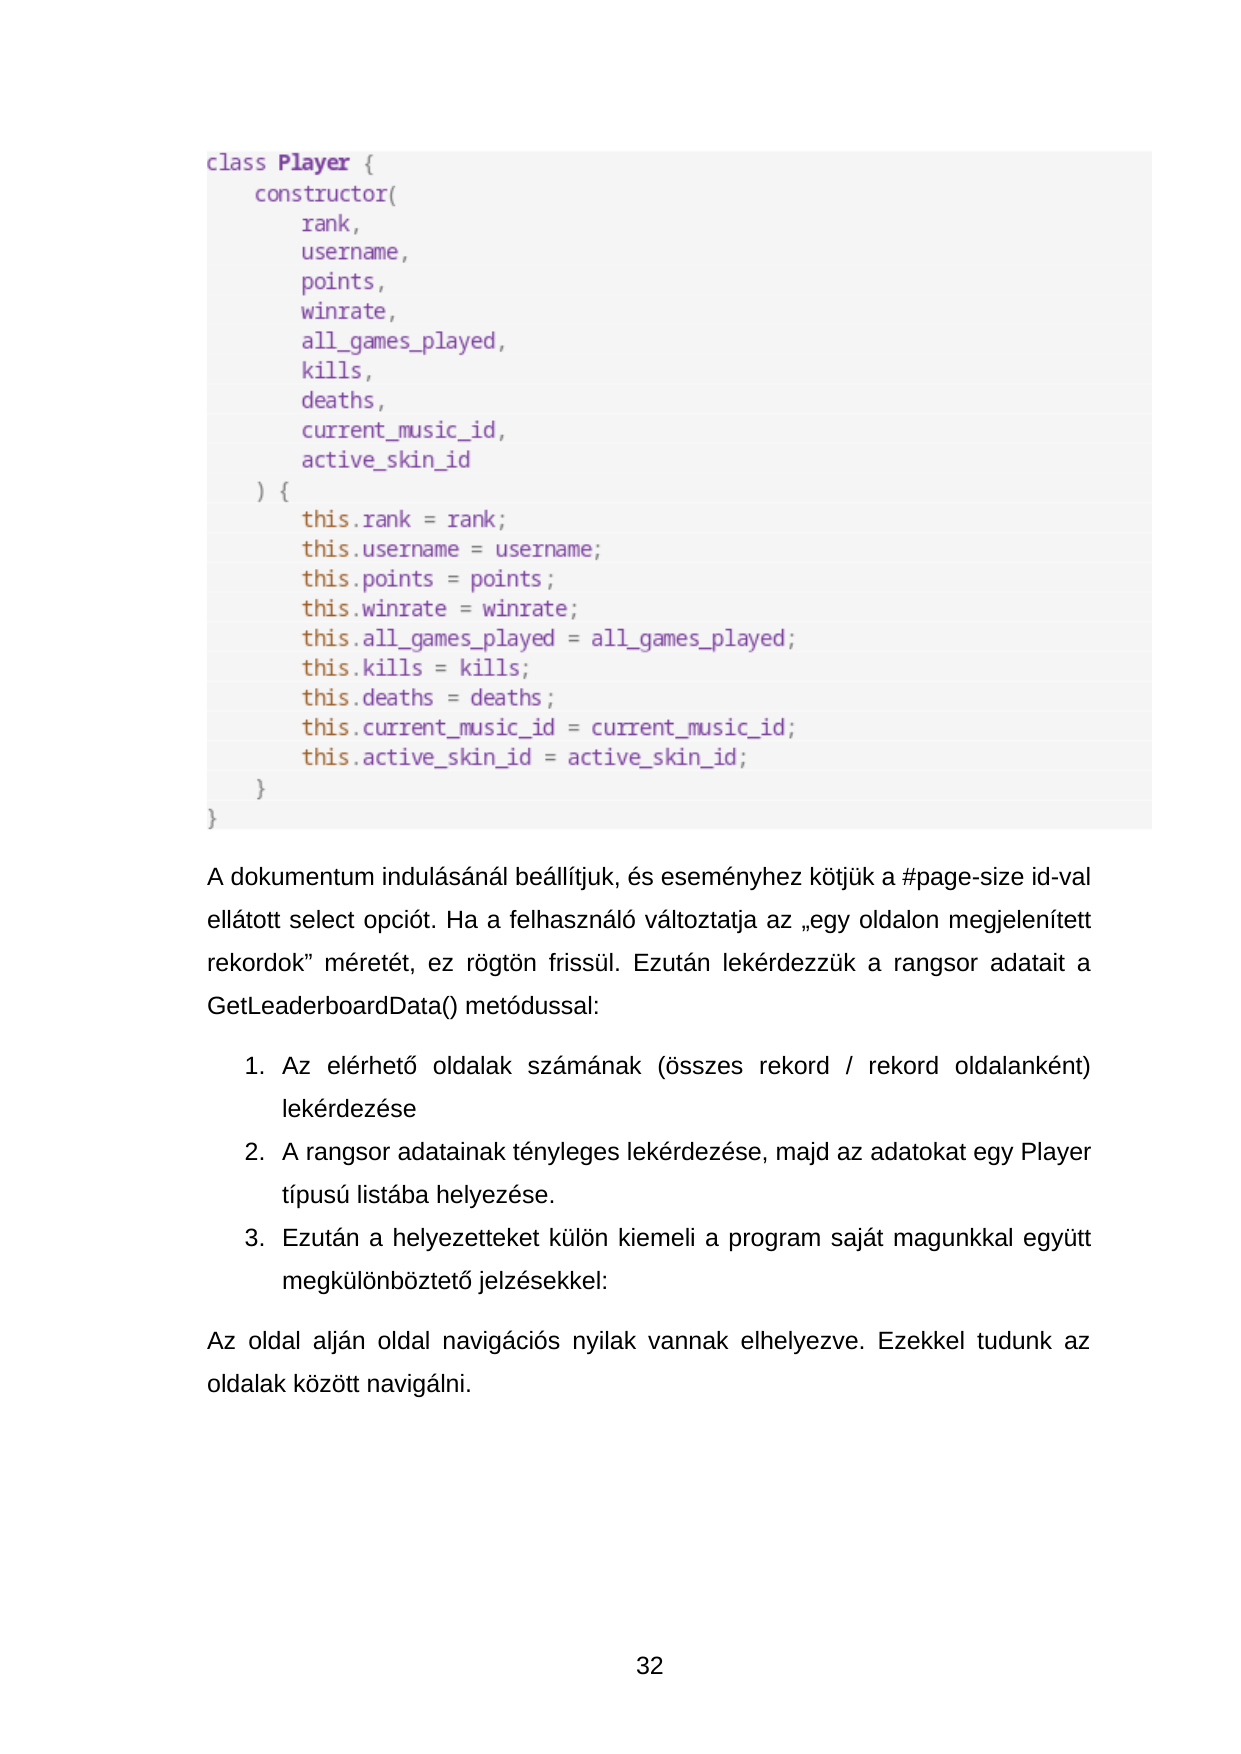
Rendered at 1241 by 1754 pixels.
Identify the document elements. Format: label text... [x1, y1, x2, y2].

list Ezután a helyezetteket külön kiemeli a program saját magunkkal együtt megkülönböztető jelzésekkel: [244, 1223, 1092, 1295]
list Az elérhető oldalak számának (összes rekord / rekord oldalanként) lekérdezése [244, 1051, 1092, 1123]
list A rangsor adatainak tényleges lekérdezése, majd az adatokat egy Player típusú listába helyezése. [244, 1137, 1092, 1209]
text Az oldal alján oldal navigációs nyilak vannak elhelyezve. Ezekkel tudunk az oldalak között navigálni. [207, 1326, 1092, 1398]
text A dokumentum indulásánál beállítjuk, és eseményhez kötjük a #page-size id-val ellátott select opciót. Ha a felhasználó változtatja az „egy oldalon megjelenített rekordok” méretét, ez rögtön frissül. Ezután lekérdezzük a rangsor adatait a GetLeaderboardData() metódussal: [207, 862, 1092, 1020]
